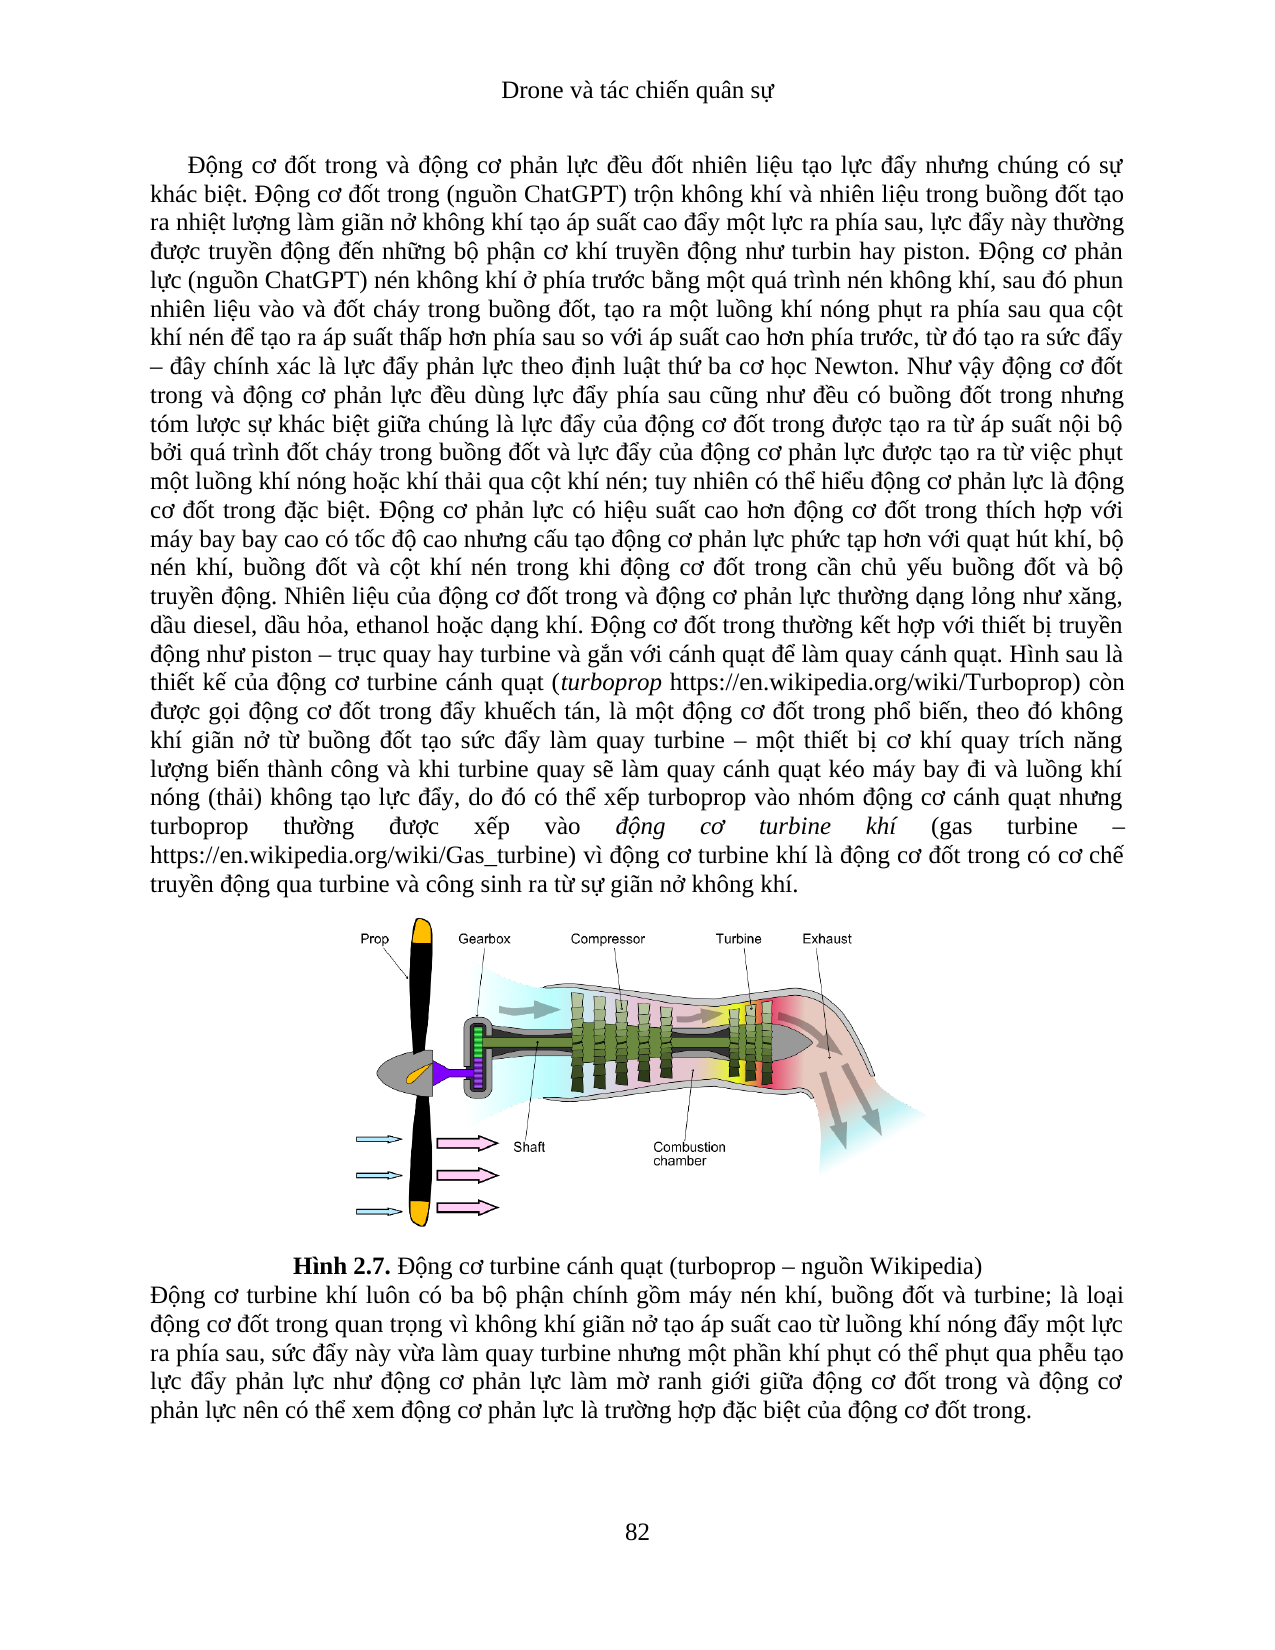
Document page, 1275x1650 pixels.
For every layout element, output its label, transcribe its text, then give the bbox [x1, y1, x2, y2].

picture [333, 897, 942, 1252]
text Động cơ đốt trong và động cơ phản lực đều đốt nhiên liệu tạo lực đẩy nhưng chúng có sự khác biệt. Động cơ đốt trong (nguồn ChatGPT) trộn không khí và nhiên liệu trong buồng đốt tạo ra nhiệt lượng làm giãn nở không khí tạo áp suất cao đẩy một lực ra phía sau, lực đẩy này thường được truyền động đến những bộ phận cơ khí truyền động như turbin hay piston. Động cơ phản lực (nguồn ChatGPT) nén không khí ở phía trước bằng một quá trình nén không khí, sau đó phun nhiên liệu vào và đốt cháy trong buồng đốt, tạo ra một luồng khí nóng phụt ra phía sau qua cột khí nén để tạo ra áp suất thấp hơn phía sau so với áp suất cao hơn phía trước, từ đó tạo ra sức đẩy – đây chính xác là lực đẩy phản lực theo định luật thứ ba cơ học Newton. Như vậy động cơ đốt trong và động cơ phản lực đều dùng lực đẩy phía sau cũng như đều có buồng đốt trong nhưng tóm lược sự khác biệt giữa chúng là lực đẩy của động cơ đốt trong được tạo ra từ áp suất nội bộ bởi quá trình đốt cháy trong buồng đốt và lực đẩy của động cơ phản lực được tạo ra từ việc phụt một luồng khí nóng hoặc khí thải qua cột khí nén; tuy nhiên có thể hiểu động cơ phản lực là động cơ đốt trong đặc biệt. Động cơ phản lực có hiệu suất cao hơn động cơ đốt trong thích hợp với máy bay bay cao có tốc độ cao nhưng cấu tạo động cơ phản lực phức tạp hơn với quạt hút khí, bộ nén khí, buồng đốt và cột khí nén trong khi động cơ đốt trong cần chủ yếu buồng đốt và bộ truyền động. Nhiên liệu của động cơ đốt trong và động cơ phản lực thường dạng lỏng như xăng, dầu diesel, dầu hỏa, ethanol hoặc dạng khí. Động cơ đốt trong thường kết hợp với thiết bị truyền động như piston – trục quay hay turbine và gắn với cánh quạt để làm quay cánh quạt. Hình sau là thiết kế của động cơ turbine cánh quạt (turboprop https://en.wikipedia.org/wiki/Turboprop) còn được gọi động cơ đốt trong đẩy khuếch tán, là một động cơ đốt trong phổ biến, theo đó không khí giãn nở từ buồng đốt tạo sức đẩy làm quay turbine – một thiết bị cơ khí quay trích năng lượng biến thành công và khi turbine quay sẽ làm quay cánh quạt kéo máy bay đi và luồng khí nóng (thải) không tạo lực đẩy, do đó có thể xếp turboprop vào nhóm động cơ cánh quạt nhưng turboprop thường được xếp vào động cơ turbine khí (gas turbine – https://en.wikipedia.org/wiki/Gas_turbine) vì động cơ turbine khí là động cơ đốt trong có cơ chế truyền động qua turbine và công sinh ra từ sự giãn nở không khí. [150, 150, 1125, 897]
text Động cơ turbine khí luôn có ba bộ phận chính gồm máy nén khí, buồng đốt và turbine; là loại động cơ đốt trong quan trọng vì không khí giãn nở tạo áp suất cao từ luồng khí nóng đẩy một lực ra phía sau, sức đẩy này vừa làm quay turbine nhưng một phần khí phụt có thể phụt qua phễu tạo lực đẩy phản lực như động cơ phản lực làm mờ ranh giới giữa động cơ đốt trong và động cơ phản lực nên có thể xem động cơ phản lực là trường hợp đặc biệt của động cơ đốt trong. [150, 1280, 1125, 1424]
text Hình 2.7. Động cơ turbine cánh quạt (turboprop – nguồn Wikipedia) [150, 1251, 1125, 1280]
